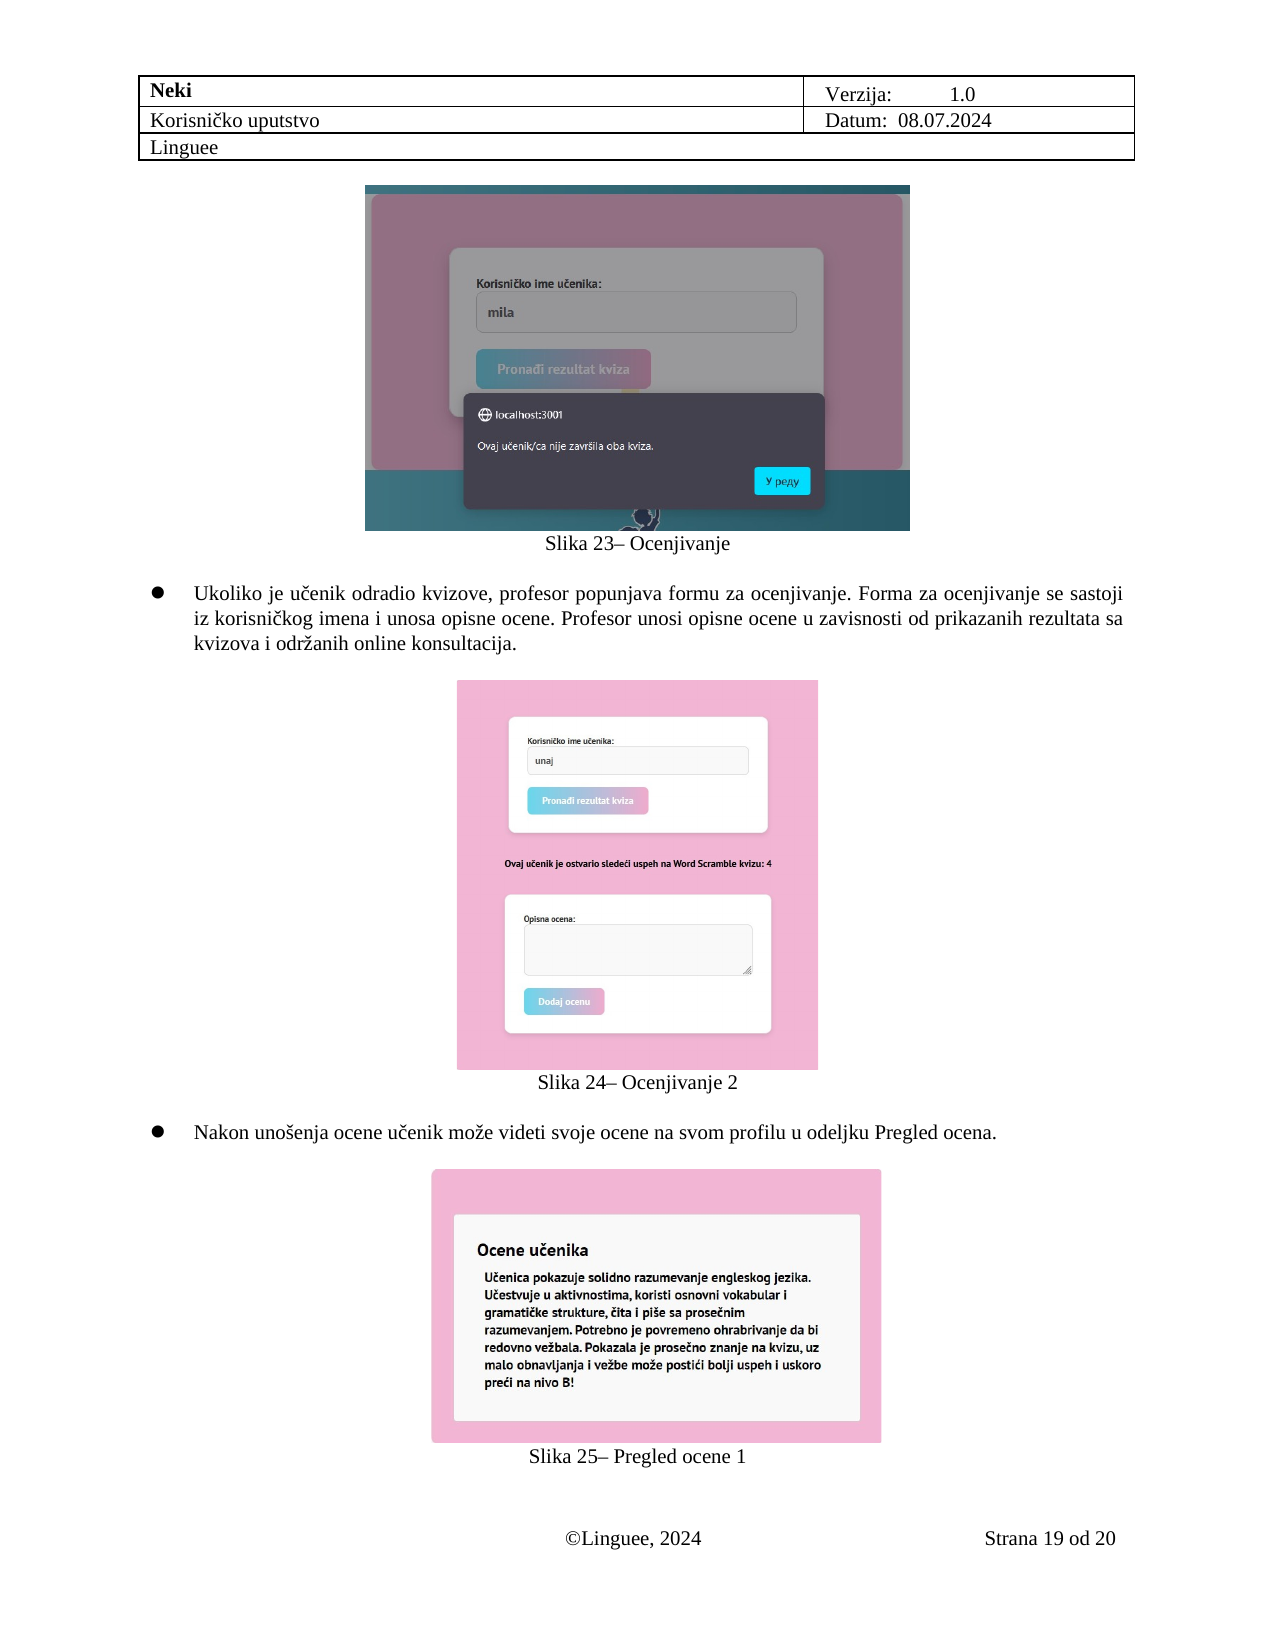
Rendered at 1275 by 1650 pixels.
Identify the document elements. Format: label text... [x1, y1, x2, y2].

list Ukoliko je učenik odradio kvizove, profesor popunjava formu za ocenjivanje. Forma za ocenjivanje se sastoji iz korisničkog imena i unosa opisne ocene. Profesor unosi opisne ocene u zavisnosti od prikazanih rezultata sa kvizova i održanih online konsultacija. [150, 580, 1125, 655]
picture [431, 1169, 882, 1443]
text Slika 23– Ocenjivanje [150, 530, 1125, 555]
text Slika 25– Pregled ocene 1 [150, 1443, 1125, 1468]
text Slika 24– Ocenjivanje 2 [150, 1069, 1125, 1094]
picture [365, 185, 910, 531]
list Nakon unošenja ocene učenik može videti svoje ocene na svom profilu u odeljku Pregled ocena. [150, 1119, 1125, 1144]
picture [456, 680, 819, 1070]
